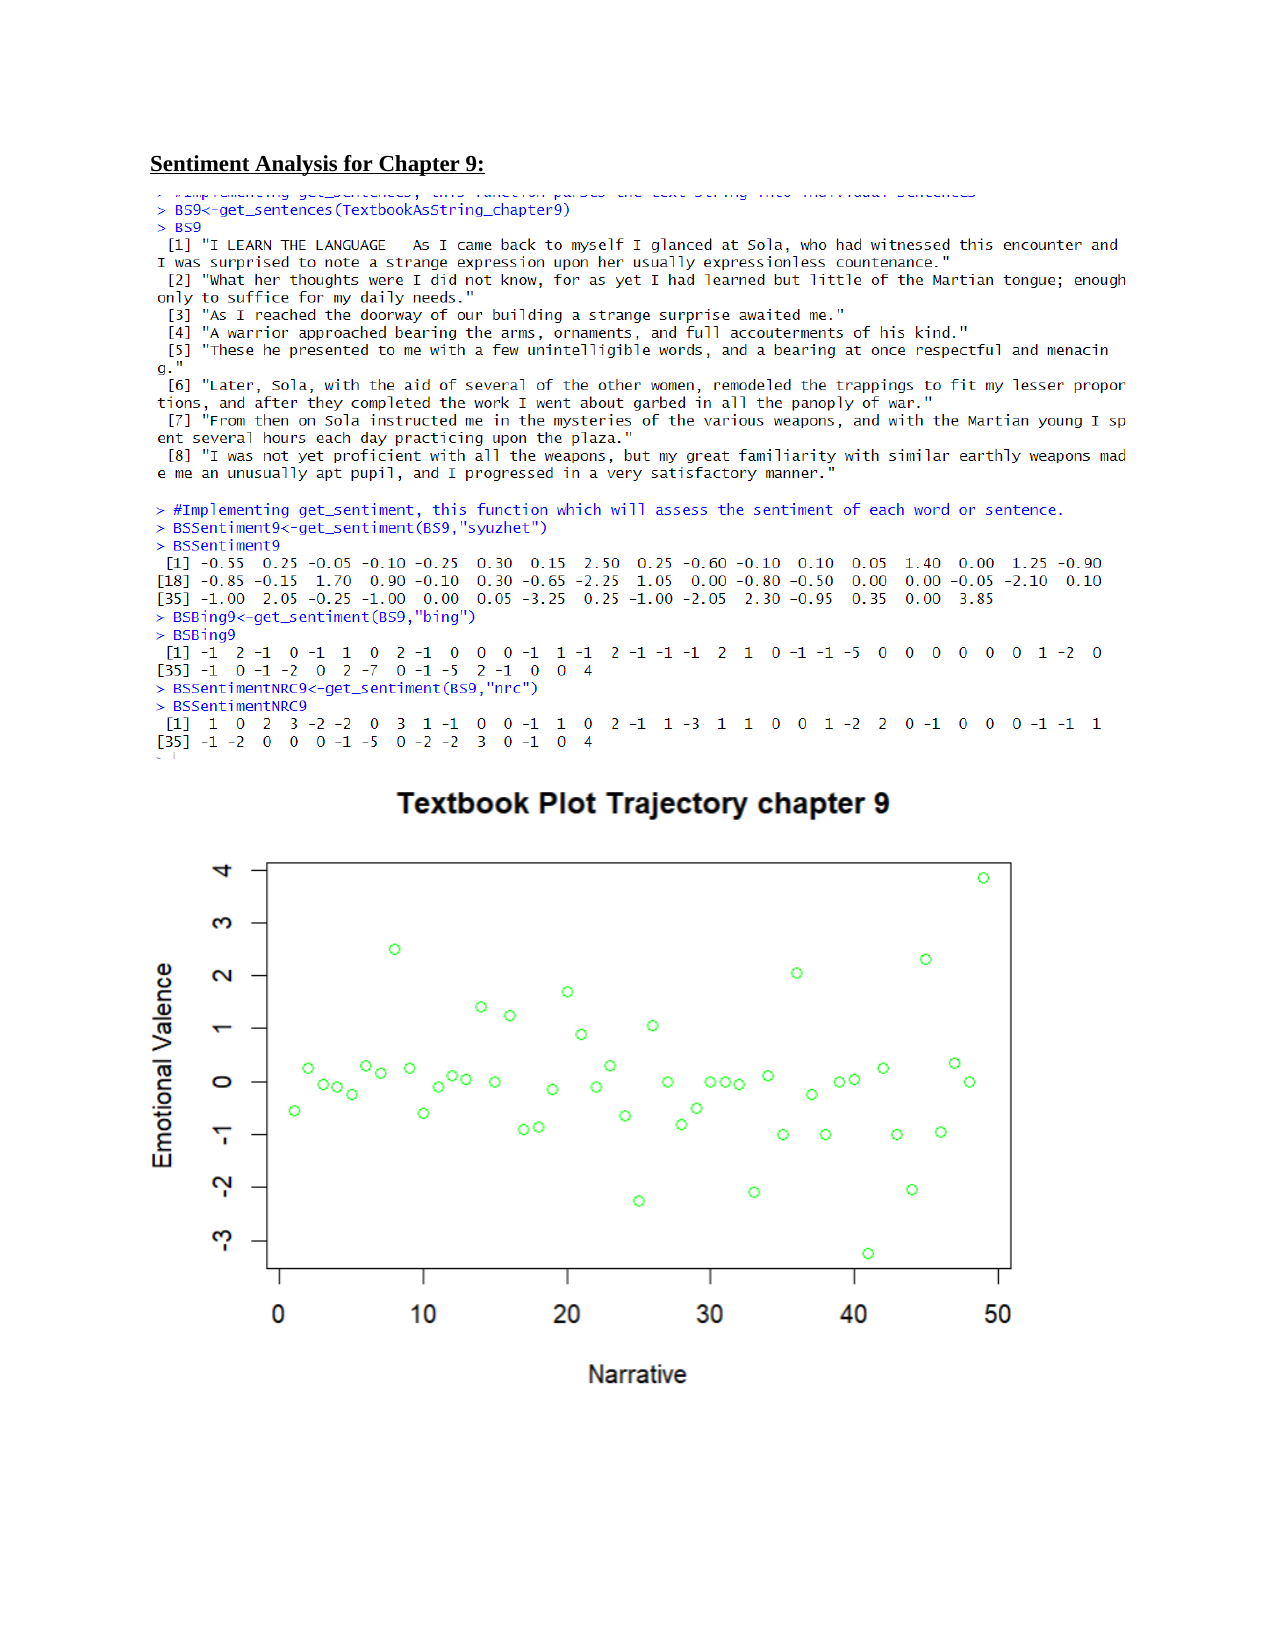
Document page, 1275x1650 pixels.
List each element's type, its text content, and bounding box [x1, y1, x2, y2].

text Sentiment Analysis for Chapter 9: [150, 150, 1125, 176]
picture [150, 501, 1125, 759]
picture [150, 195, 1125, 483]
picture [150, 777, 1048, 1387]
